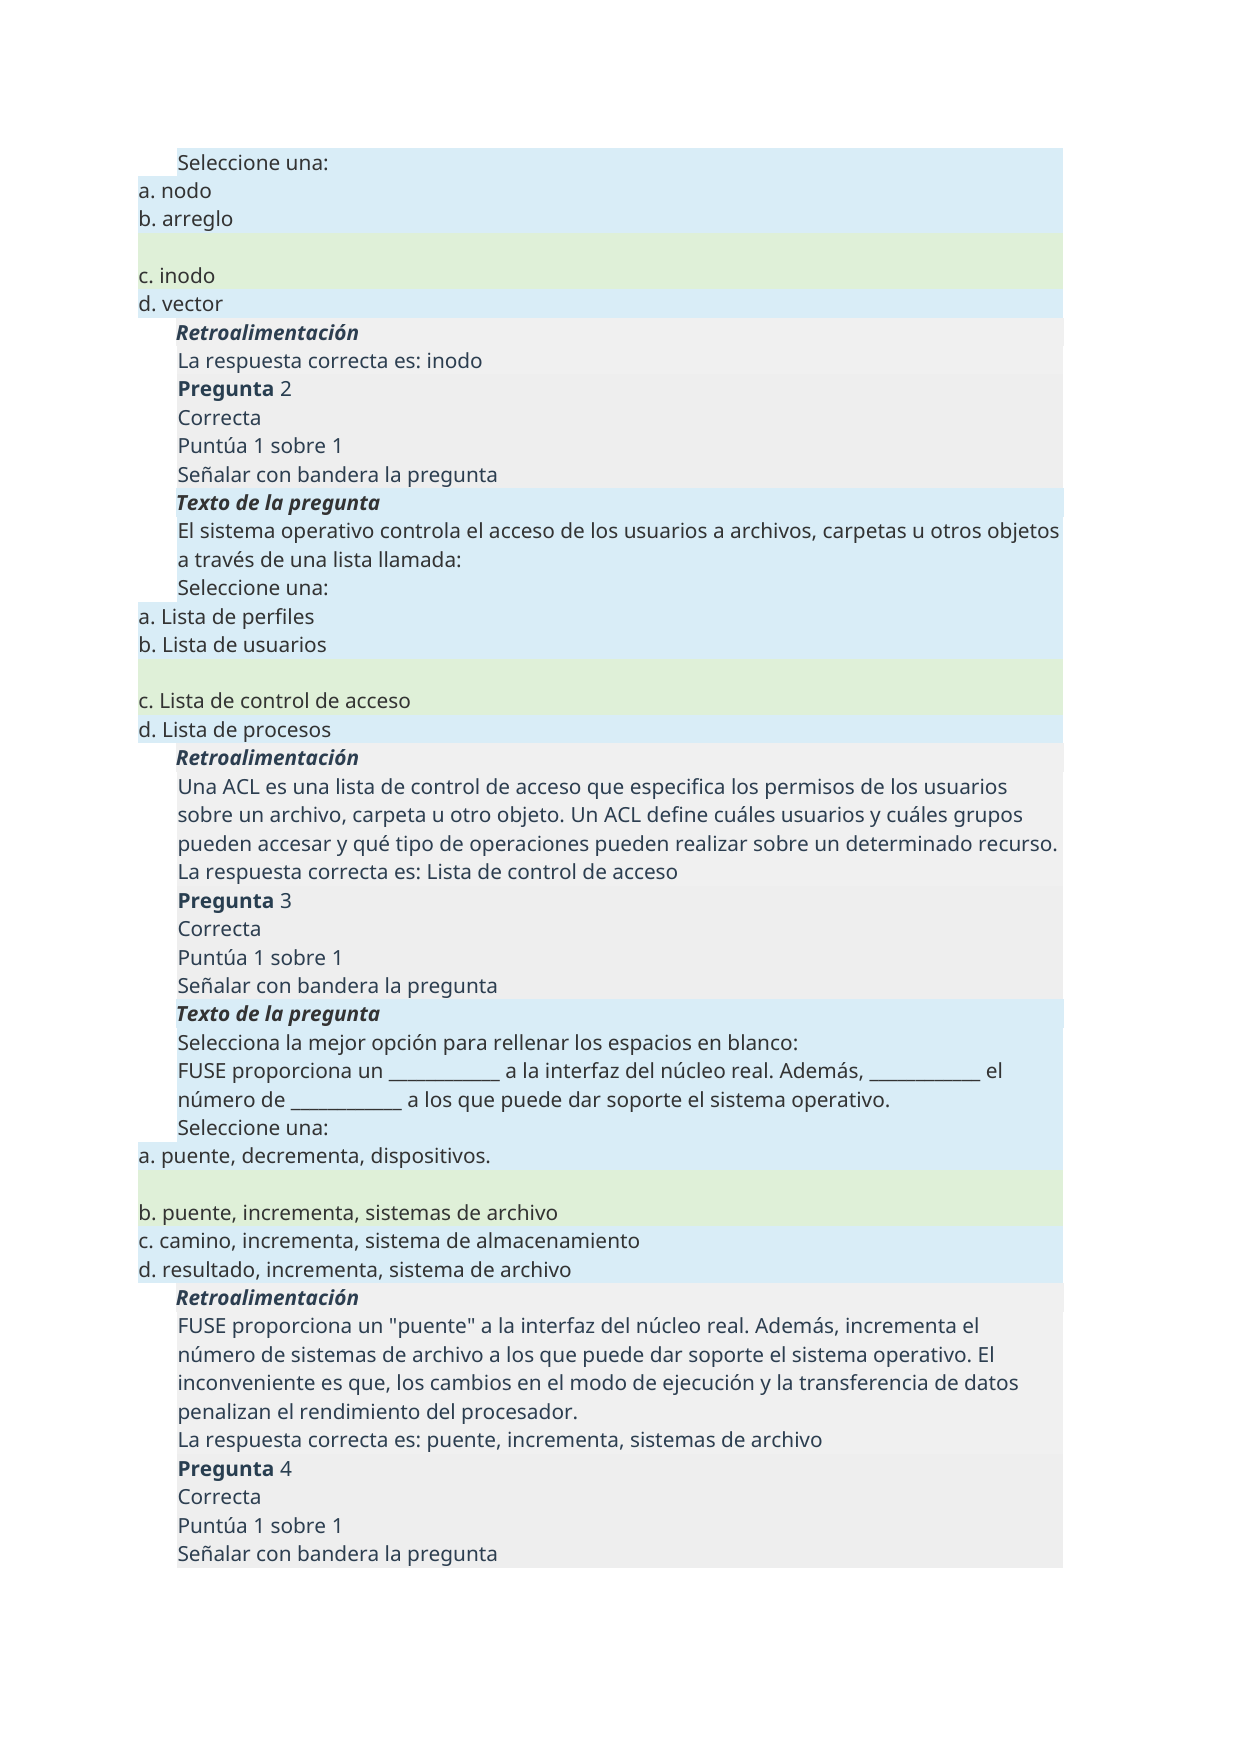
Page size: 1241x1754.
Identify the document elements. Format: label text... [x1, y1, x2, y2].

subtitle Pregunta 4 [177, 1454, 1063, 1482]
text d. resultado, incrementa, sistema de archivo [138, 1255, 1063, 1283]
text Seleccione una: [177, 573, 1063, 602]
subtitle Retroalimentación [176, 1283, 1064, 1312]
text Puntúa 1 sobre 1 [177, 1511, 1063, 1539]
text Selecciona la mejor opción para rellenar los espacios en blanco: FUSE proporciona un ____________ a la interfaz del núcleo real. Además, ____________ el número de ____________ a los que puede dar soporte el sistema operativo. [177, 1028, 1063, 1113]
text c. inodo [138, 233, 1063, 289]
subtitle Retroalimentación [176, 743, 1064, 772]
subtitle Retroalimentación [176, 318, 1064, 346]
subtitle Pregunta 2 [177, 374, 1063, 403]
text a. nodo [138, 176, 1063, 204]
text Correcta [177, 914, 1063, 943]
text La respuesta correcta es: puente, incrementa, sistemas de archivo [177, 1425, 1063, 1454]
text a. Lista de perfiles [138, 602, 1063, 630]
text Señalar con bandera la pregunta [177, 971, 1063, 999]
text La respuesta correcta es: inodo [177, 346, 1063, 374]
text d. vector [138, 289, 1063, 318]
text Puntúa 1 sobre 1 [177, 431, 1063, 460]
text Señalar con bandera la pregunta [177, 460, 1063, 488]
text b. Lista de usuarios [138, 630, 1063, 659]
subtitle Texto de la pregunta [176, 488, 1064, 517]
text Una ACL es una lista de control de acceso que especifica los permisos de los usuarios sobre un archivo, carpeta u otro objeto. Un ACL define cuáles usuarios y cuáles grupos pueden accesar y qué tipo de operaciones pueden realizar sobre un determinado recurso. [177, 772, 1063, 857]
text El sistema operativo controla el acceso de los usuarios a archivos, carpetas u otros objetos a través de una lista llamada: [177, 517, 1063, 573]
text Correcta [177, 403, 1063, 431]
subtitle Pregunta 3 [177, 886, 1063, 914]
text c. camino, incrementa, sistema de almacenamiento [138, 1226, 1063, 1255]
text c. Lista de control de acceso [138, 659, 1063, 715]
text b. puente, incrementa, sistemas de archivo [138, 1170, 1063, 1226]
text d. Lista de procesos [138, 715, 1063, 743]
text a. puente, decrementa, dispositivos. [138, 1142, 1063, 1170]
text FUSE proporciona un "puente" a la interfaz del núcleo real. Además, incrementa el número de sistemas de archivo a los que puede dar soporte el sistema operativo. El inconveniente es que, los cambios en el modo de ejecución y la transferencia de datos penalizan el rendimiento del procesador. [177, 1312, 1063, 1425]
text b. arreglo [138, 204, 1063, 233]
text Señalar con bandera la pregunta [177, 1539, 1063, 1568]
text Puntúa 1 sobre 1 [177, 943, 1063, 971]
text Seleccione una: [177, 148, 1063, 176]
text La respuesta correcta es: Lista de control de acceso [177, 857, 1063, 886]
text Correcta [177, 1482, 1063, 1511]
text Seleccione una: [177, 1113, 1063, 1142]
subtitle Texto de la pregunta [176, 999, 1064, 1028]
